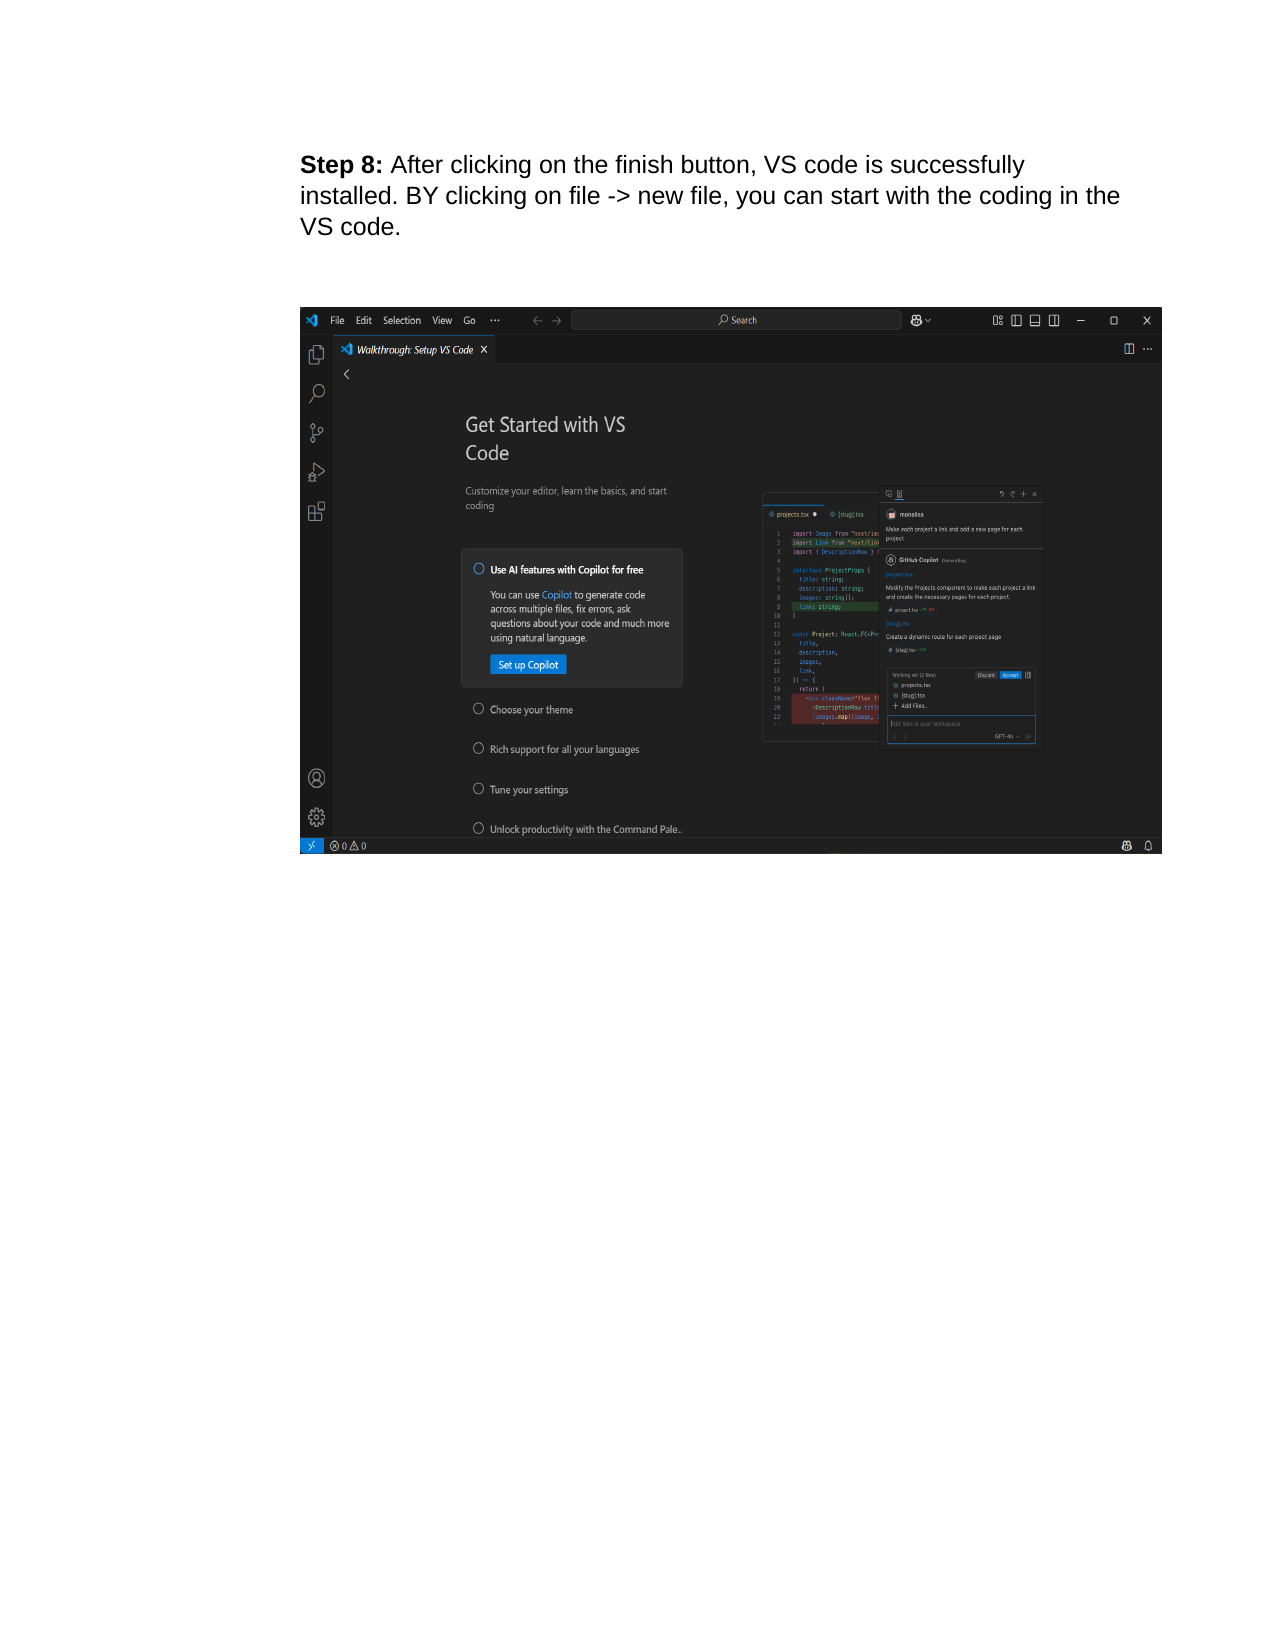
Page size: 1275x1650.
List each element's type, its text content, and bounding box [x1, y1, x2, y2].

picture [300, 307, 1162, 854]
text Step 8: After clicking on the finish button, VS code is successfully installed. BY clicking on file -> new file, you can start with the coding in the VS code. [300, 150, 1125, 241]
